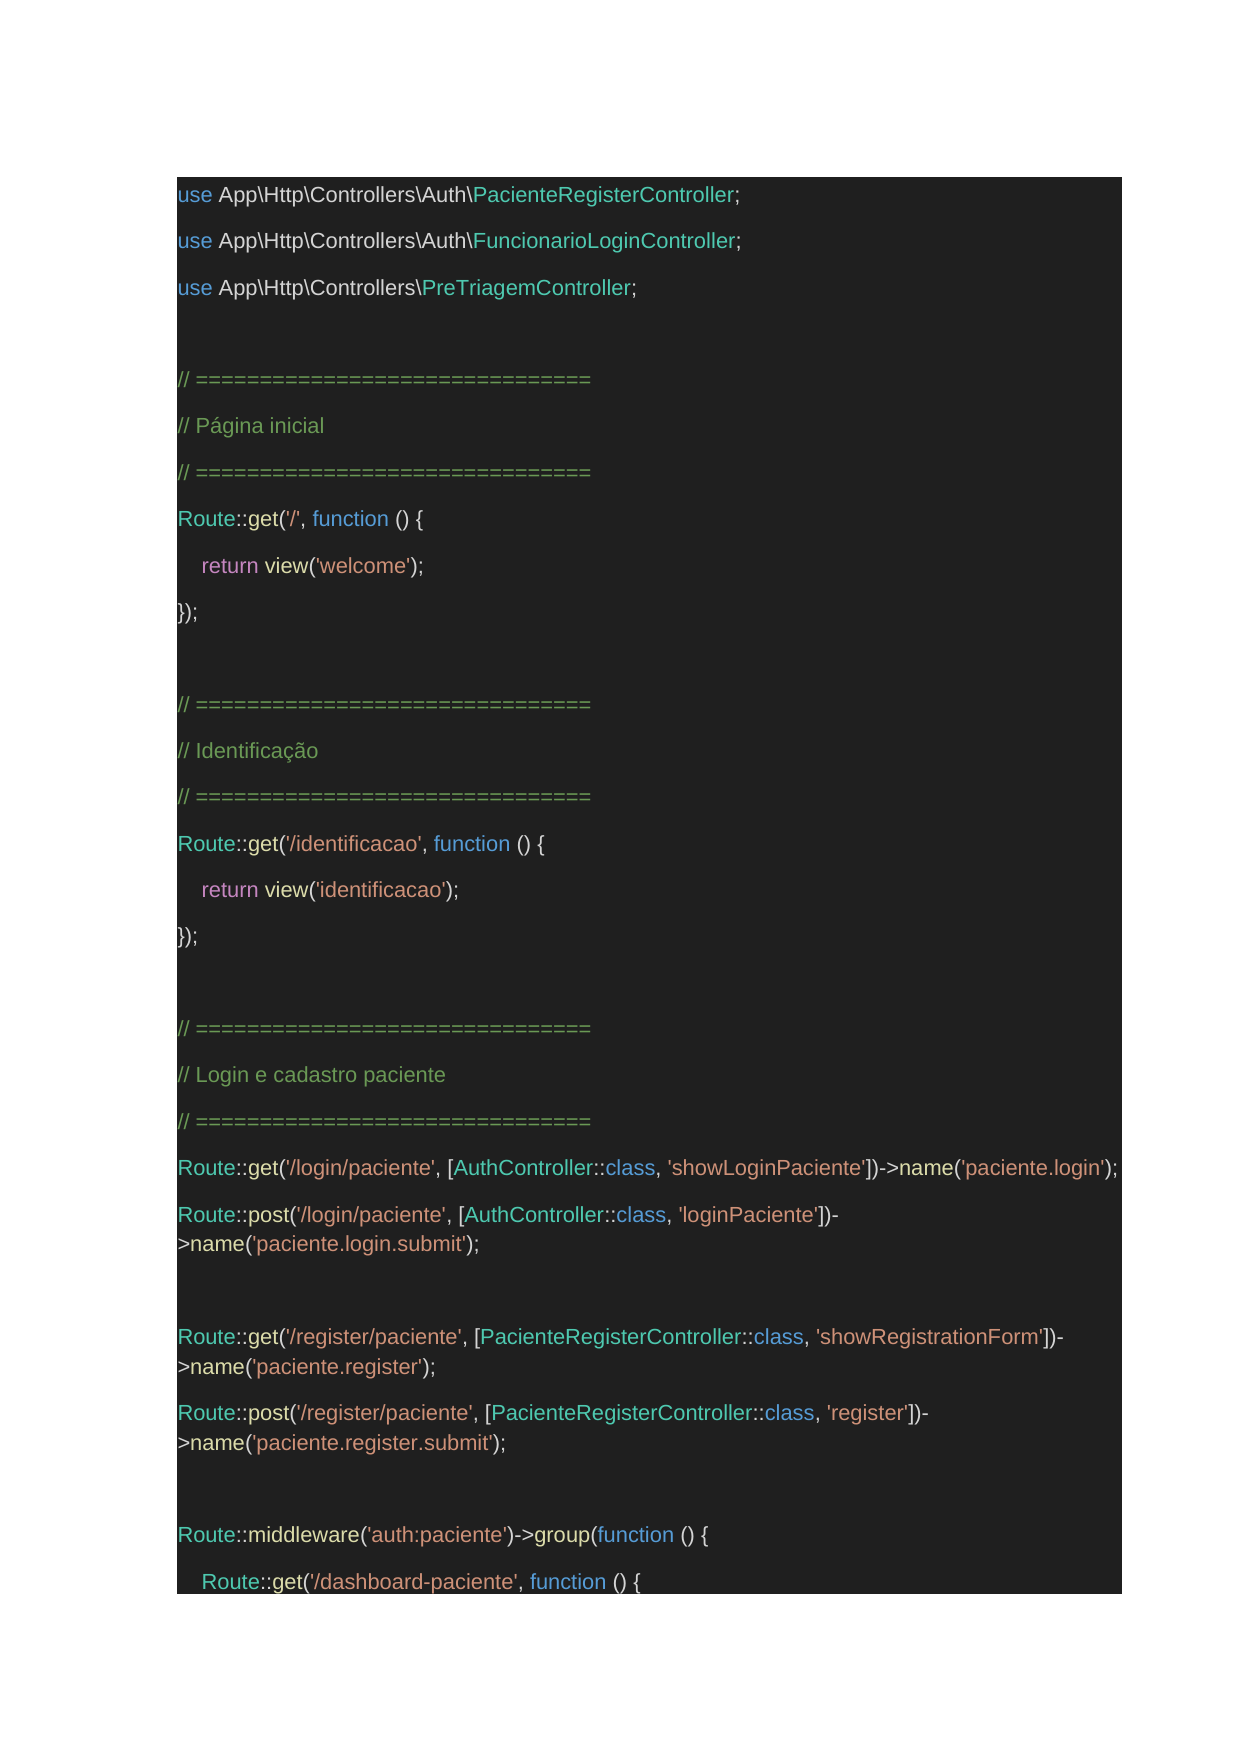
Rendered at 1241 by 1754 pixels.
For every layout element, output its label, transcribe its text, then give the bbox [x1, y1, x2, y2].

text // Login e cadastro paciente [177, 1058, 1122, 1088]
text use App\Http\Controllers\Auth\PacienteRegisterController; [177, 177, 1122, 207]
text Route::get('/', function () { [177, 502, 1122, 531]
text return view('identificacao'); [177, 872, 1122, 902]
text Route::get('/login/paciente', [AuthController::class, 'showLoginPaciente'])->name('paciente.login'); [177, 1151, 1122, 1180]
text Route::get('/identificacao', function () { [177, 826, 1122, 856]
text Route::post('/register/paciente', [PacienteRegisterController::class, 'register'])->name('paciente.register.submit'); [177, 1395, 1122, 1455]
text }); [177, 594, 1122, 624]
text // =============================== [177, 780, 1122, 809]
text }); [177, 919, 1122, 948]
text Route::get('/register/paciente', [PacienteRegisterController::class, 'showRegistrationForm'])->name('paciente.register'); [177, 1319, 1122, 1379]
text // Página inicial [177, 409, 1122, 439]
text use App\Http\Controllers\PreTriagemController; [177, 270, 1122, 299]
text // Identificação [177, 733, 1122, 763]
text // =============================== [177, 363, 1122, 392]
text // =============================== [177, 687, 1122, 717]
text // =============================== [177, 455, 1122, 485]
text // =============================== [177, 1012, 1122, 1041]
text use App\Http\Controllers\Auth\FuncionarioLoginController; [177, 223, 1122, 253]
text Route::middleware('auth:paciente')->group(function () { [177, 1518, 1122, 1547]
text Route::post('/login/paciente', [AuthController::class, 'loginPaciente'])->name('paciente.login.submit'); [177, 1197, 1122, 1256]
text // =============================== [177, 1104, 1122, 1134]
text Route::get('/dashboard-paciente', function () { [177, 1564, 1122, 1594]
text return view('welcome'); [177, 548, 1122, 578]
